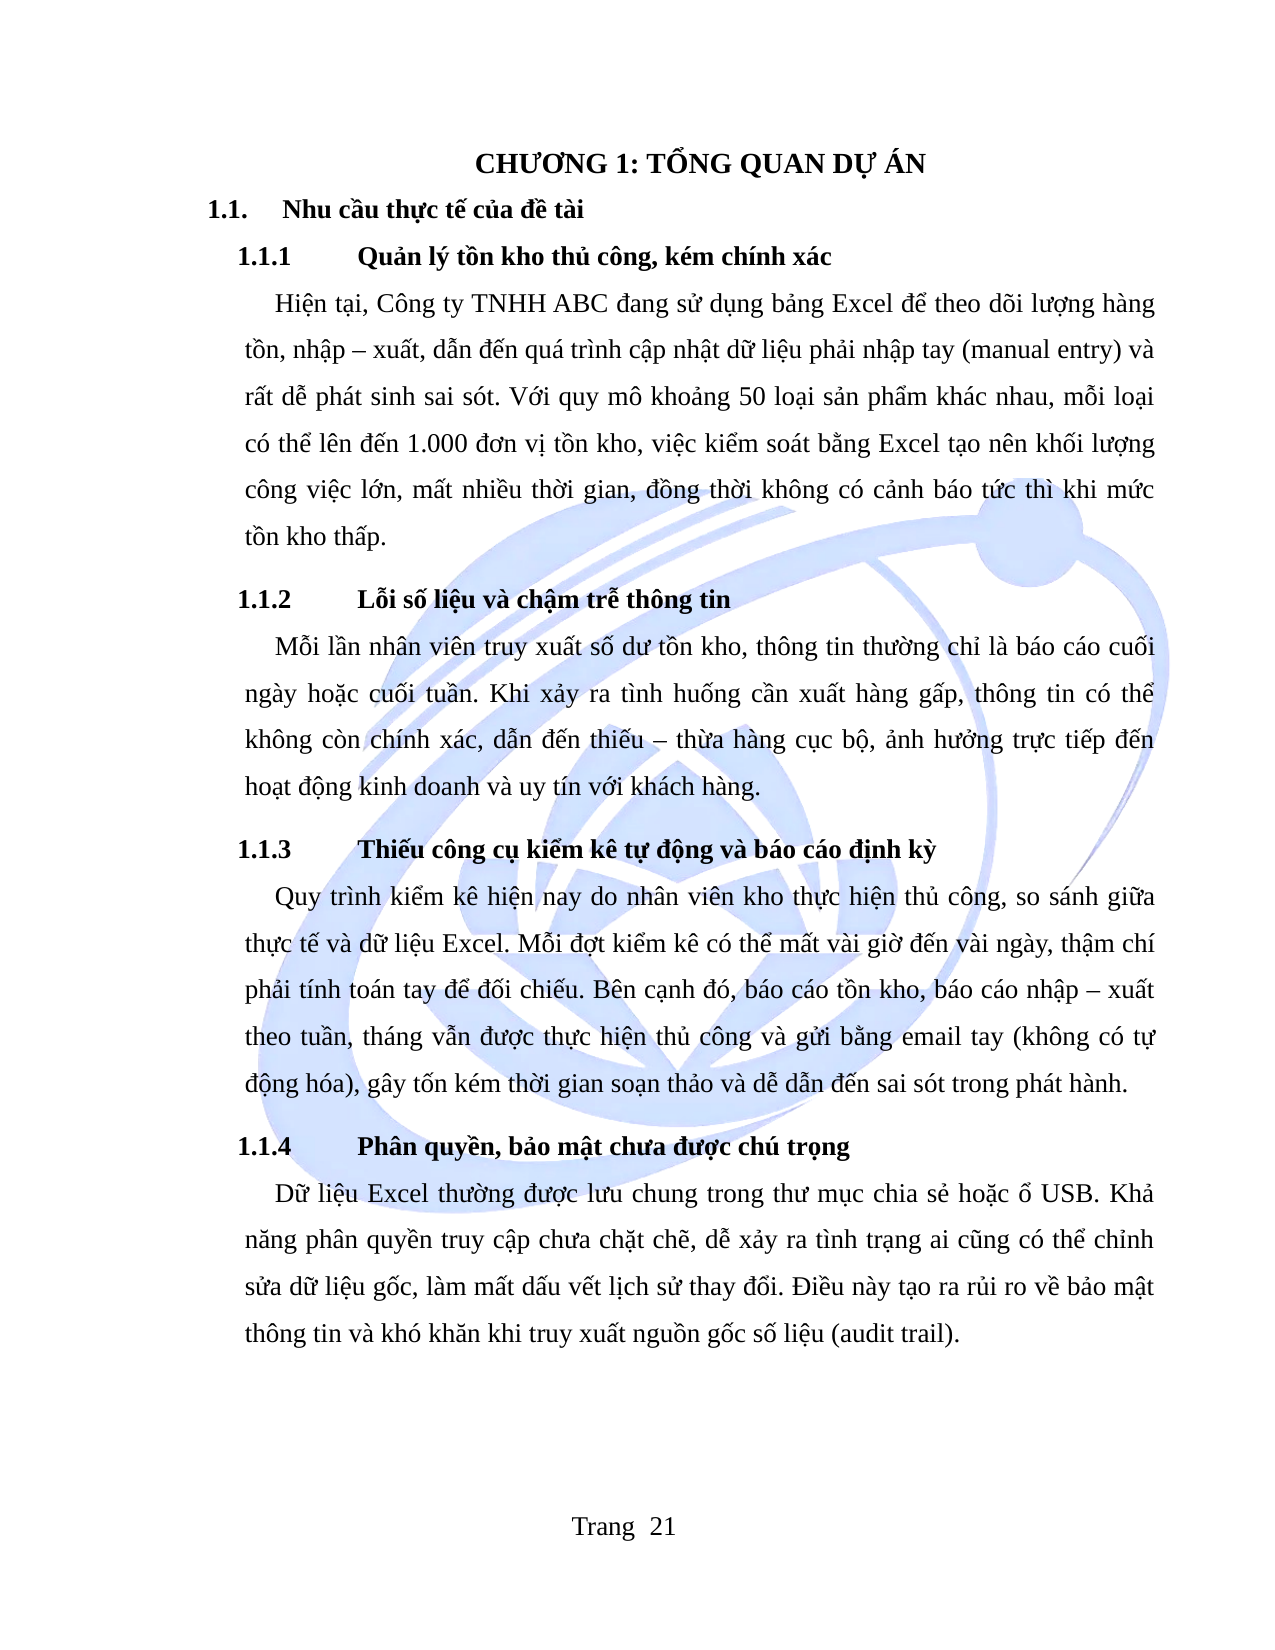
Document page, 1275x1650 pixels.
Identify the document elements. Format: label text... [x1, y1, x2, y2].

subtitle Phương pháp xác nhận phạm vi [216, 478, 1192, 1230]
subtitle Quản lý tồn kho thủ công, kém chính xác [237, 240, 1156, 271]
text Mỗi lần nhân viên truy xuất số dư tồn kho, thông tin thường chỉ là báo cáo cuối ngày hoặc cuối tuần. Khi xảy ra tình huống cần xuất hàng gấp, thông tin có thể không còn chính xác, dẫn đến thiếu – thừa hàng cục bộ, ảnh hưởng trực tiếp đến hoạt động kinh doanh và uy tín với khách hàng. [244, 630, 1156, 801]
text Dữ liệu Excel thường được lưu chung trong thư mục chia sẻ hoặc ổ USB. Khả năng phân quyền truy cập chưa chặt chẽ, dễ xảy ra tình trạng ai cũng có thể chỉnh sửa dữ liệu gốc, làm mất dấu vết lịch sử thay đổi. Điều này tạo ra rủi ro về bảo mật thông tin và khó khăn khi truy xuất nguồn gốc số liệu (audit trail). [244, 1177, 1156, 1348]
subtitle Nhu cầu thực tế của đề tài [207, 193, 1156, 224]
subtitle CHƯƠNG 1: TỔNG QUAN DỰ ÁN [207, 147, 1156, 180]
subtitle Phân quyền, bảo mật chưa được chú trọng [237, 1130, 1156, 1161]
subtitle Thiếu công cụ kiểm kê tự động và báo cáo định kỳ [237, 833, 1156, 864]
text Hiện tại, Công ty TNHH ABC đang sử dụng bảng Excel để theo dõi lượng hàng tồn, nhập – xuất, dẫn đến quá trình cập nhật dữ liệu phải nhập tay (manual entry) và rất dễ phát sinh sai sót. Với quy mô khoảng 50 loại sản phẩm khác nhau, mỗi loại có thể lên đến 1.000 đơn vị tồn kho, việc kiểm soát bằng Excel tạo nên khối lượng công việc lớn, mất nhiều thời gian, đồng thời không có cảnh báo tức thì khi mức tồn kho thấp. [244, 287, 1156, 551]
subtitle Lỗi số liệu và chậm trễ thông tin [237, 583, 1156, 614]
text Quy trình kiểm kê hiện nay do nhân viên kho thực hiện thủ công, so sánh giữa thực tế và dữ liệu Excel. Mỗi đợt kiểm kê có thể mất vài giờ đến vài ngày, thậm chí phải tính toán tay để đối chiếu. Bên cạnh đó, báo cáo tồn kho, báo cáo nhập – xuất theo tuần, tháng vẫn được thực hiện thủ công và gửi bằng email tay (không có tự động hóa), gây tốn kém thời gian soạn thảo và dễ dẫn đến sai sót trong phát hành. [244, 880, 1156, 1098]
